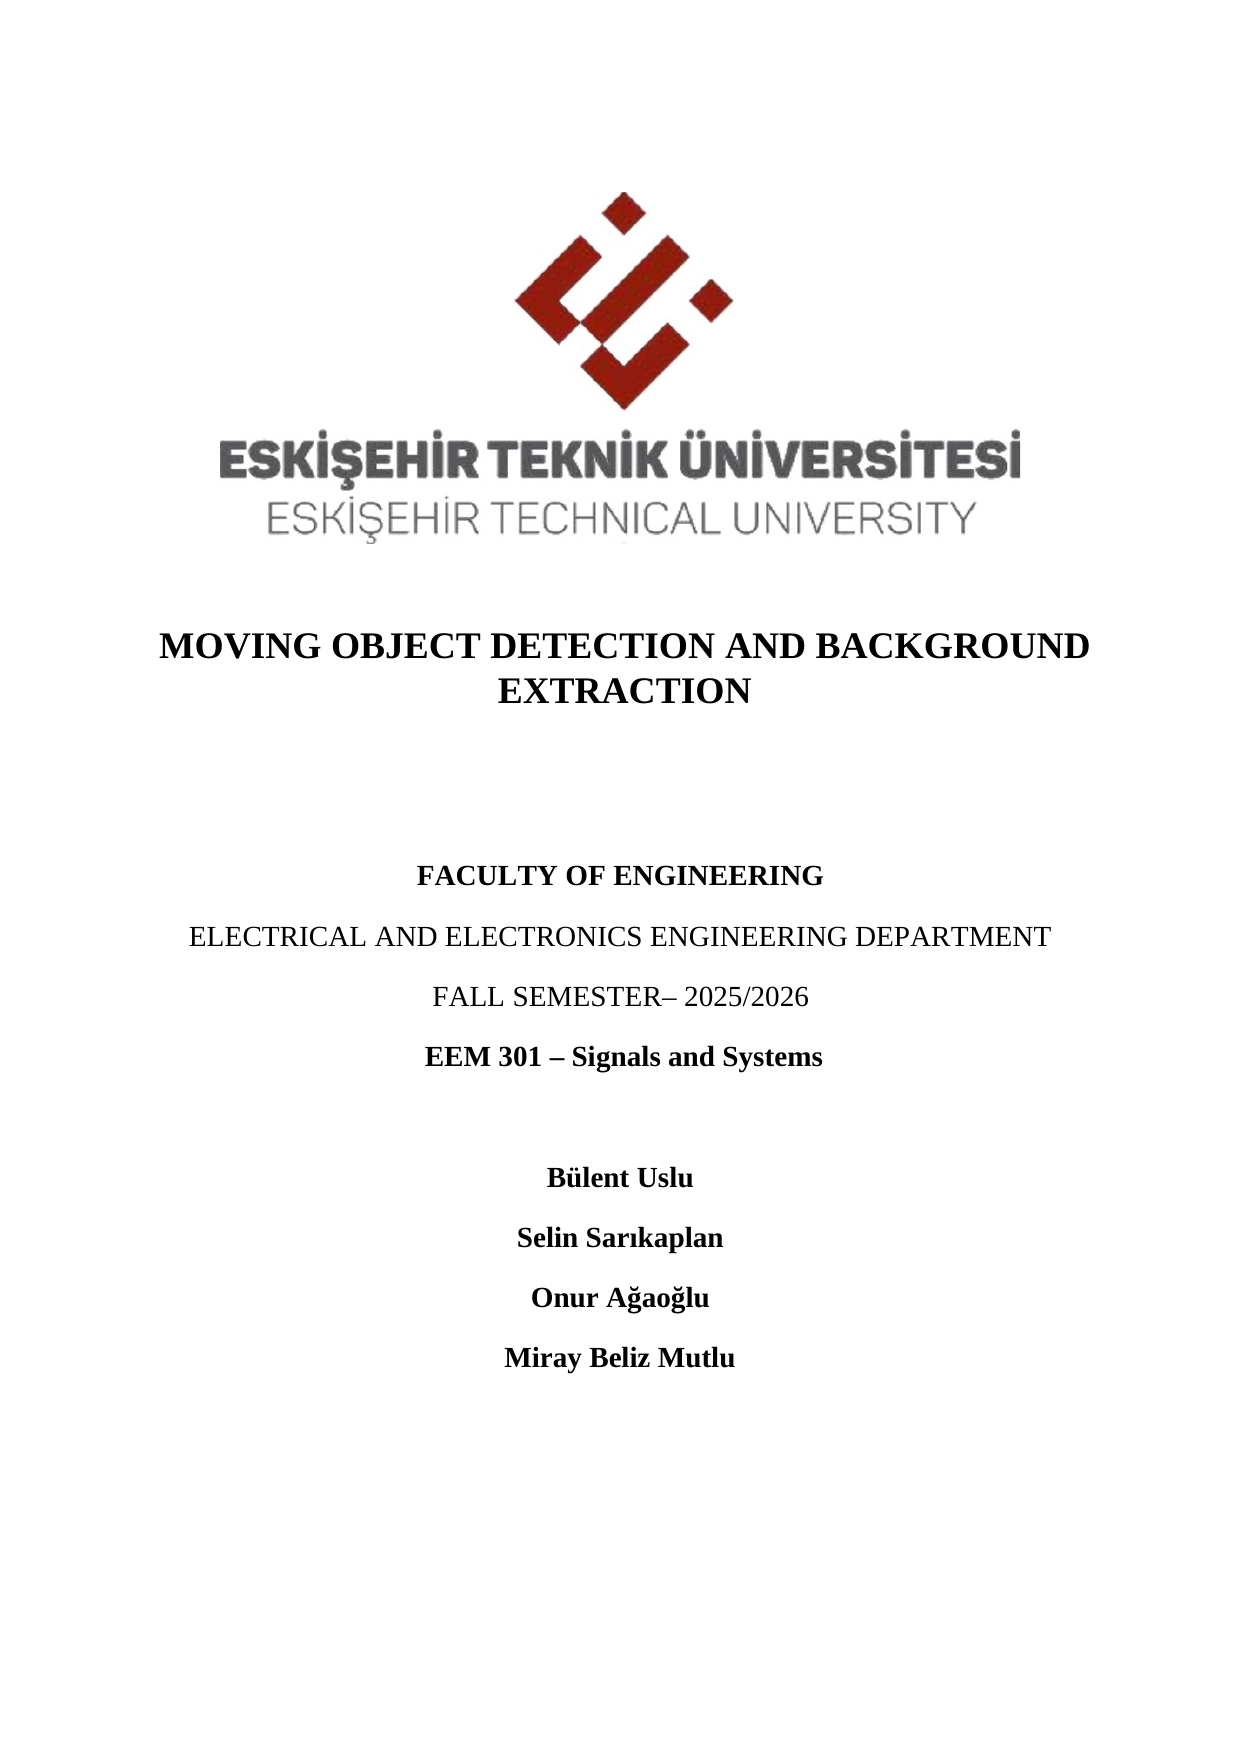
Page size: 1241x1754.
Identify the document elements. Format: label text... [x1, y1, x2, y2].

text Selin Sarıkaplan [517, 1220, 1154, 1253]
text Onur Ağaoğlu [531, 1280, 1154, 1313]
text Miray Beliz Mutlu [504, 1340, 1154, 1374]
text Bülent Uslu [547, 1160, 1154, 1193]
text ELECTRICAL AND ELECTRONICS ENGINEERING DEPARTMENT [189, 919, 1154, 952]
text EEM 301 – Signals and Systems [424, 1039, 1154, 1073]
text MOVING OBJECT DETECTION AND BACKGROUND EXTRACTION [154, 623, 1095, 711]
picture [220, 192, 1020, 544]
text FACULTY OF ENGINEERING [417, 858, 1154, 892]
text FALL SEMESTER– 2025/2026 [432, 979, 1154, 1012]
